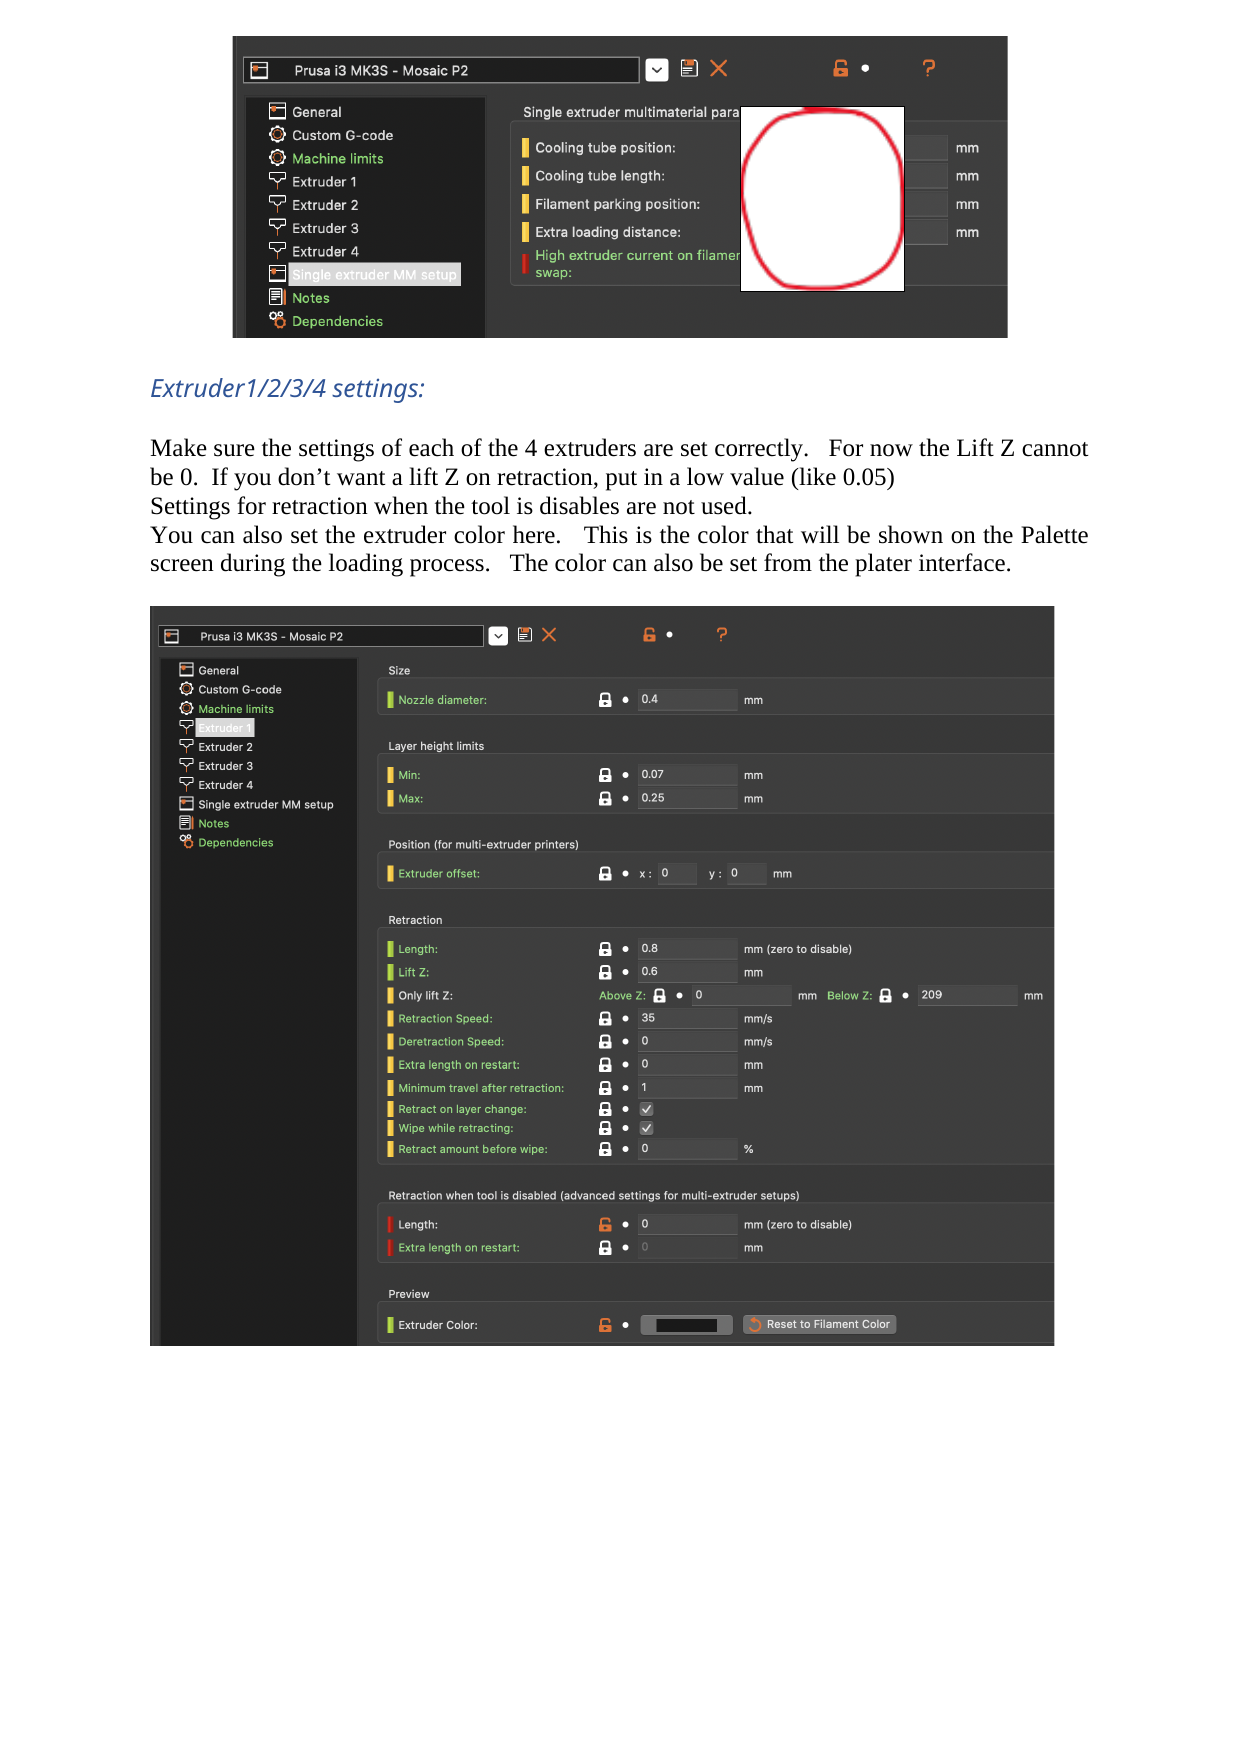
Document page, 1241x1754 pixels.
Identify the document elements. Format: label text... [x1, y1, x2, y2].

text You can also set the extruder color here. This is the color that will be shown on the Palette screen during the loading process. The color can also be set from the plater interface. [150, 520, 1090, 577]
picture [232, 36, 1008, 338]
text Settings for retraction when the tool is disables are not used. [150, 491, 1090, 520]
text Make sure the settings of each of the 4 extruders are set correctly. For now the Lift Z cannot be 0. If you don’t want a lift Z on retraction, put in a low value (like 0.05) [150, 433, 1090, 491]
picture [150, 606, 1055, 1346]
subtitle Extruder1/2/3/4 settings: [150, 371, 1090, 405]
